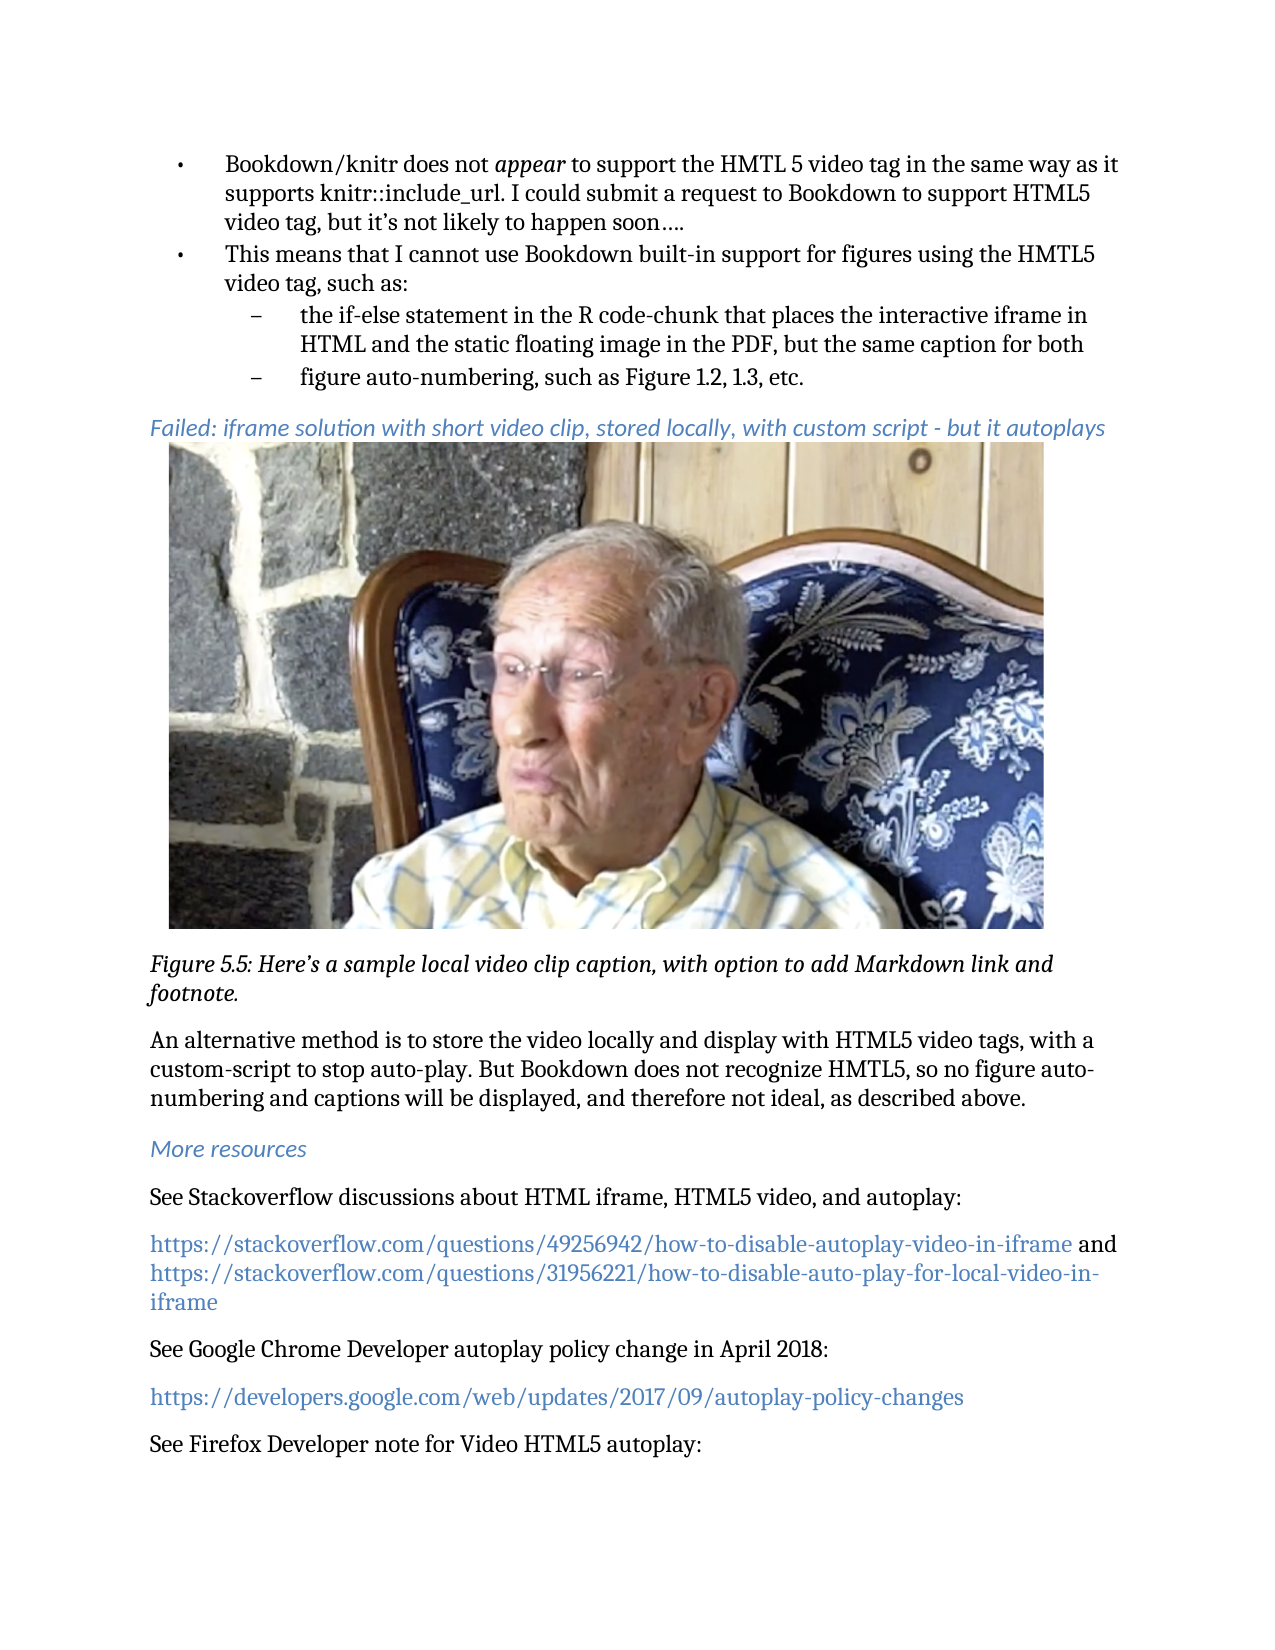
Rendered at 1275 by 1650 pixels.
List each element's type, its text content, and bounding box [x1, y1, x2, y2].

text See Firefox Developer note for Video HTML5 autoplay: [150, 1430, 1125, 1459]
picture [168, 442, 1044, 929]
text See Google Chrome Developer autoplay policy change in April 2018: [150, 1335, 1125, 1364]
text Figure 5.5: Here’s a sample local video clip caption, with option to add Markdown link and footnote. [150, 950, 1125, 1007]
text https://stackoverflow.com/questions/49256942/how-to-disable-autoplay-video-in-iframe and https://stackoverflow.com/questions/31956221/how-to-disable-auto-play-for-local-video-in-iframe [150, 1230, 1125, 1316]
text See Stackoverflow discussions about HTML iframe, HTML5 video, and autoplay: [150, 1182, 1125, 1211]
list figure auto-numbering, such as Figure 1.2, 1.3, etc. [250, 362, 1125, 391]
list the if-else statement in the R code-chunk that places the interactive iframe in HTML and the static floating image in the PDF, but the same caption for both [250, 301, 1125, 359]
subtitle More resources [150, 1133, 1125, 1164]
list This means that I cannot use Bookdown built-in support for figures using the HMTL5 video tag, such as: [175, 240, 1125, 297]
list Bookdown/knitr does not appear to support the HMTL 5 video tag in the same way as it supports knitr::include_url. I could submit a request to Bookdown to support HTML5 video tag, but it’s not likely to happen soon…. [175, 150, 1125, 236]
text https://developers.google.com/web/updates/2017/09/autoplay-policy-changes [150, 1382, 1125, 1411]
text An alternative method is to store the video locally and display with HTML5 video tags, with a custom-script to stop auto-play. But Bookdown does not recognize HMTL5, so no figure auto-numbering and captions will be displayed, and therefore not ideal, as described above. [150, 1026, 1125, 1112]
subtitle Failed: iframe solution with short video clip, stored locally, with custom script - but it autoplays [150, 412, 1125, 443]
